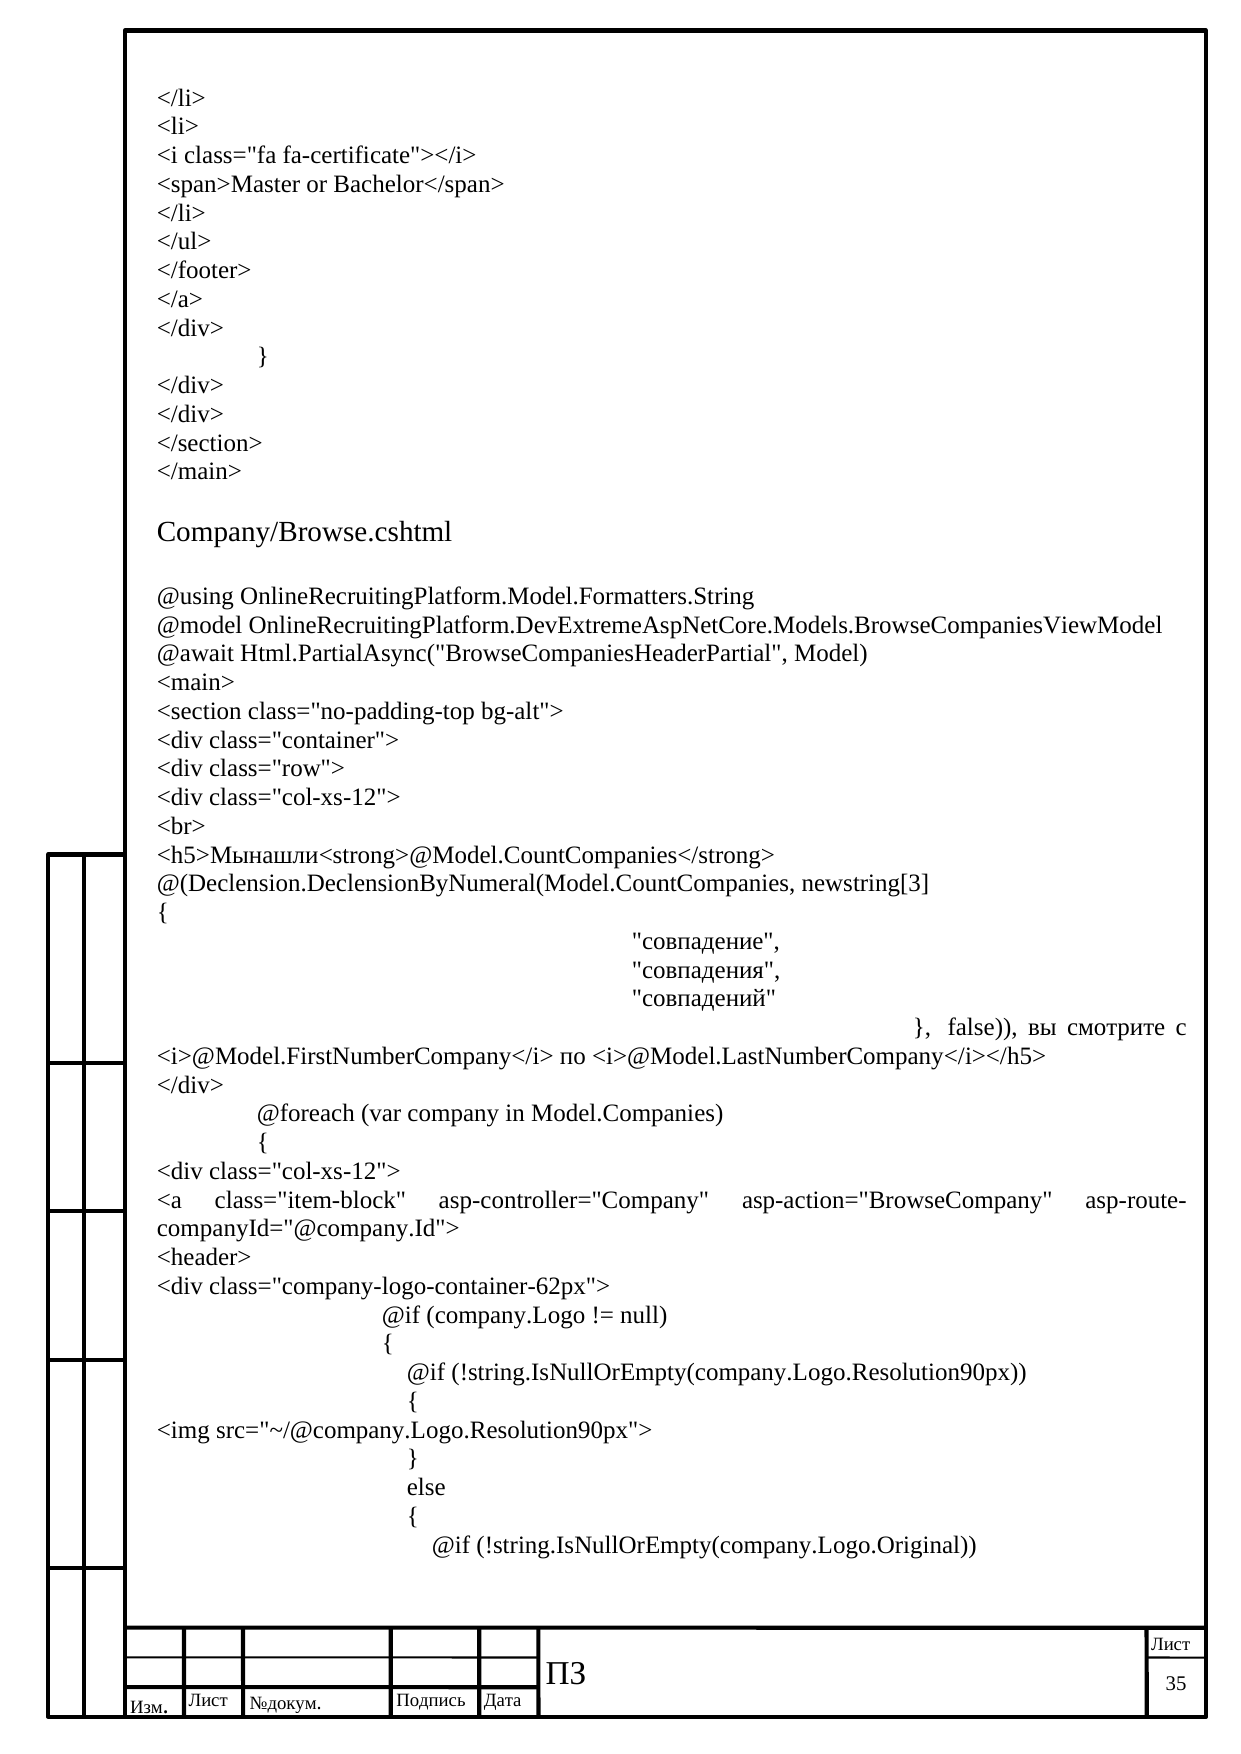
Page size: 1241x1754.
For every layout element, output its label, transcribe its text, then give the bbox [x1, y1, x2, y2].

text <div class="col-xs-12"> [157, 782, 1187, 811]
text </main> [157, 456, 1187, 485]
text </section> [157, 428, 1187, 456]
text </div> [157, 1070, 1187, 1098]
text </li> [157, 198, 1187, 226]
text } [157, 1443, 1187, 1472]
text { [157, 1127, 1187, 1156]
text <div class="company-logo-container-62px"> [157, 1271, 1187, 1300]
text } [157, 341, 1187, 370]
text </div> [157, 370, 1187, 399]
text <a class="item-block" asp-controller="Company" asp-action="BrowseCompany" asp-route-companyId="@company.Id"> [157, 1185, 1187, 1242]
text }, false)), вы смотрите с <i>@Model.FirstNumberCompany</i> по <i>@Model.LastNumberCompany</i></h5> [157, 1012, 1187, 1070]
text @await Html.PartialAsync("BrowseCompaniesHeaderPartial", Model) [157, 638, 1187, 667]
text "совпадений" [157, 983, 1187, 1012]
text <header> [157, 1242, 1187, 1271]
text { [157, 1501, 1187, 1530]
text </div> [157, 313, 1187, 341]
text "совпадение", [157, 926, 1187, 955]
text <div class="row"> [157, 753, 1187, 782]
text <main> [157, 667, 1187, 696]
text </li> [157, 83, 1187, 111]
text { [157, 1386, 1187, 1415]
text <h5>Мынашли<strong>@Model.CountCompanies</strong> @(Declension.DeclensionByNumeral(Model.CountCompanies, newstring[3] [157, 840, 1187, 897]
text <section class="no-padding-top bg-alt"> [157, 696, 1187, 725]
text @if (!string.IsNullOrEmpty(company.Logo.Resolution90px)) [157, 1357, 1187, 1386]
text @if (company.Logo != null) [157, 1300, 1187, 1328]
text @model OnlineRecruitingPlatform.DevExtremeAspNetCore.Models.BrowseCompaniesViewModel [157, 610, 1187, 638]
text Company/Browse.cshtml [157, 514, 1187, 547]
text else [157, 1472, 1187, 1501]
text <img src="~/@company.Logo.Resolution90px"> [157, 1415, 1187, 1443]
text @using OnlineRecruitingPlatform.Model.Formatters.String [157, 581, 1187, 610]
text @foreach (var company in Model.Companies) [157, 1098, 1187, 1127]
text <li> [157, 111, 1187, 140]
text </ul> [157, 226, 1187, 255]
text { [157, 1328, 1187, 1357]
text <span>Master or Bachelor</span> [157, 169, 1187, 198]
text </div> [157, 399, 1187, 428]
text <div class="col-xs-12"> [157, 1156, 1187, 1185]
text </a> [157, 284, 1187, 313]
text </footer> [157, 255, 1187, 284]
text <i class="fa fa-certificate"></i> [157, 140, 1187, 169]
text "совпадения", [157, 955, 1187, 983]
text <div class="container"> [157, 725, 1187, 753]
text <br> [157, 811, 1187, 840]
text @if (!string.IsNullOrEmpty(company.Logo.Original)) [157, 1530, 1187, 1558]
text { [157, 897, 1187, 926]
